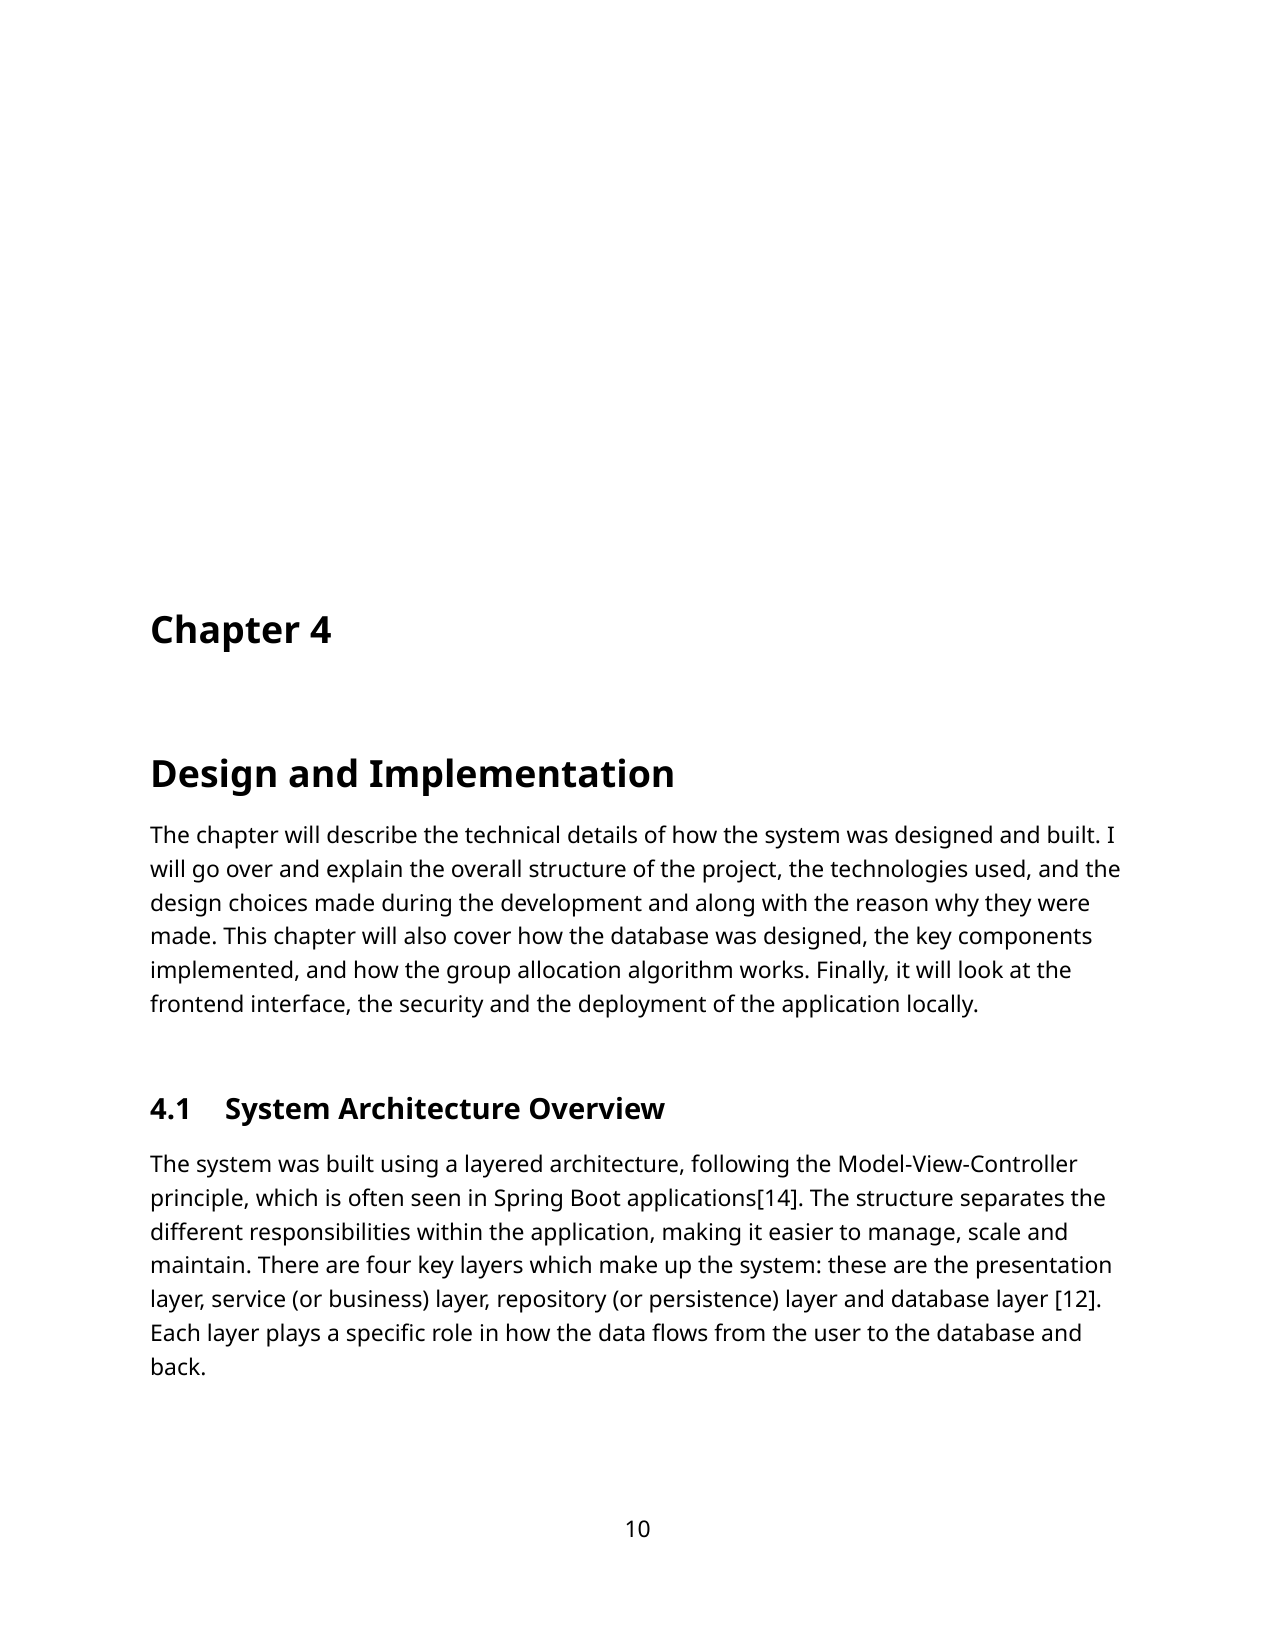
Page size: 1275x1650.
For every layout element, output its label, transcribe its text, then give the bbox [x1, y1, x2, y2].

subtitle 4.1 System Architecture Overview [150, 1089, 1125, 1128]
text The chapter will describe the technical details of how the system was designed and built. I will go over and explain the overall structure of the project, the technologies used, and the design choices made during the development and along with the reason why they were made. This chapter will also cover how the database was designed, the key components implemented, and how the group allocation algorithm works. Finally, it will look at the frontend interface, the security and the deployment of the application locally. [150, 819, 1125, 1019]
text The system was built using a layered architecture, following the Model-View-Controller principle, which is often seen in Spring Boot applications[14]. The structure separates the different responsibilities within the application, making it easier to manage, scale and maintain. There are four key layers which make up the system: these are the presentation layer, service (or business) layer, repository (or persistence) layer and database layer [12]. Each layer plays a specific role in how the data flows from the user to the database and back. [150, 1148, 1125, 1382]
subtitle Chapter 4 [150, 604, 1125, 655]
subtitle Design and Implementation [150, 747, 1125, 798]
